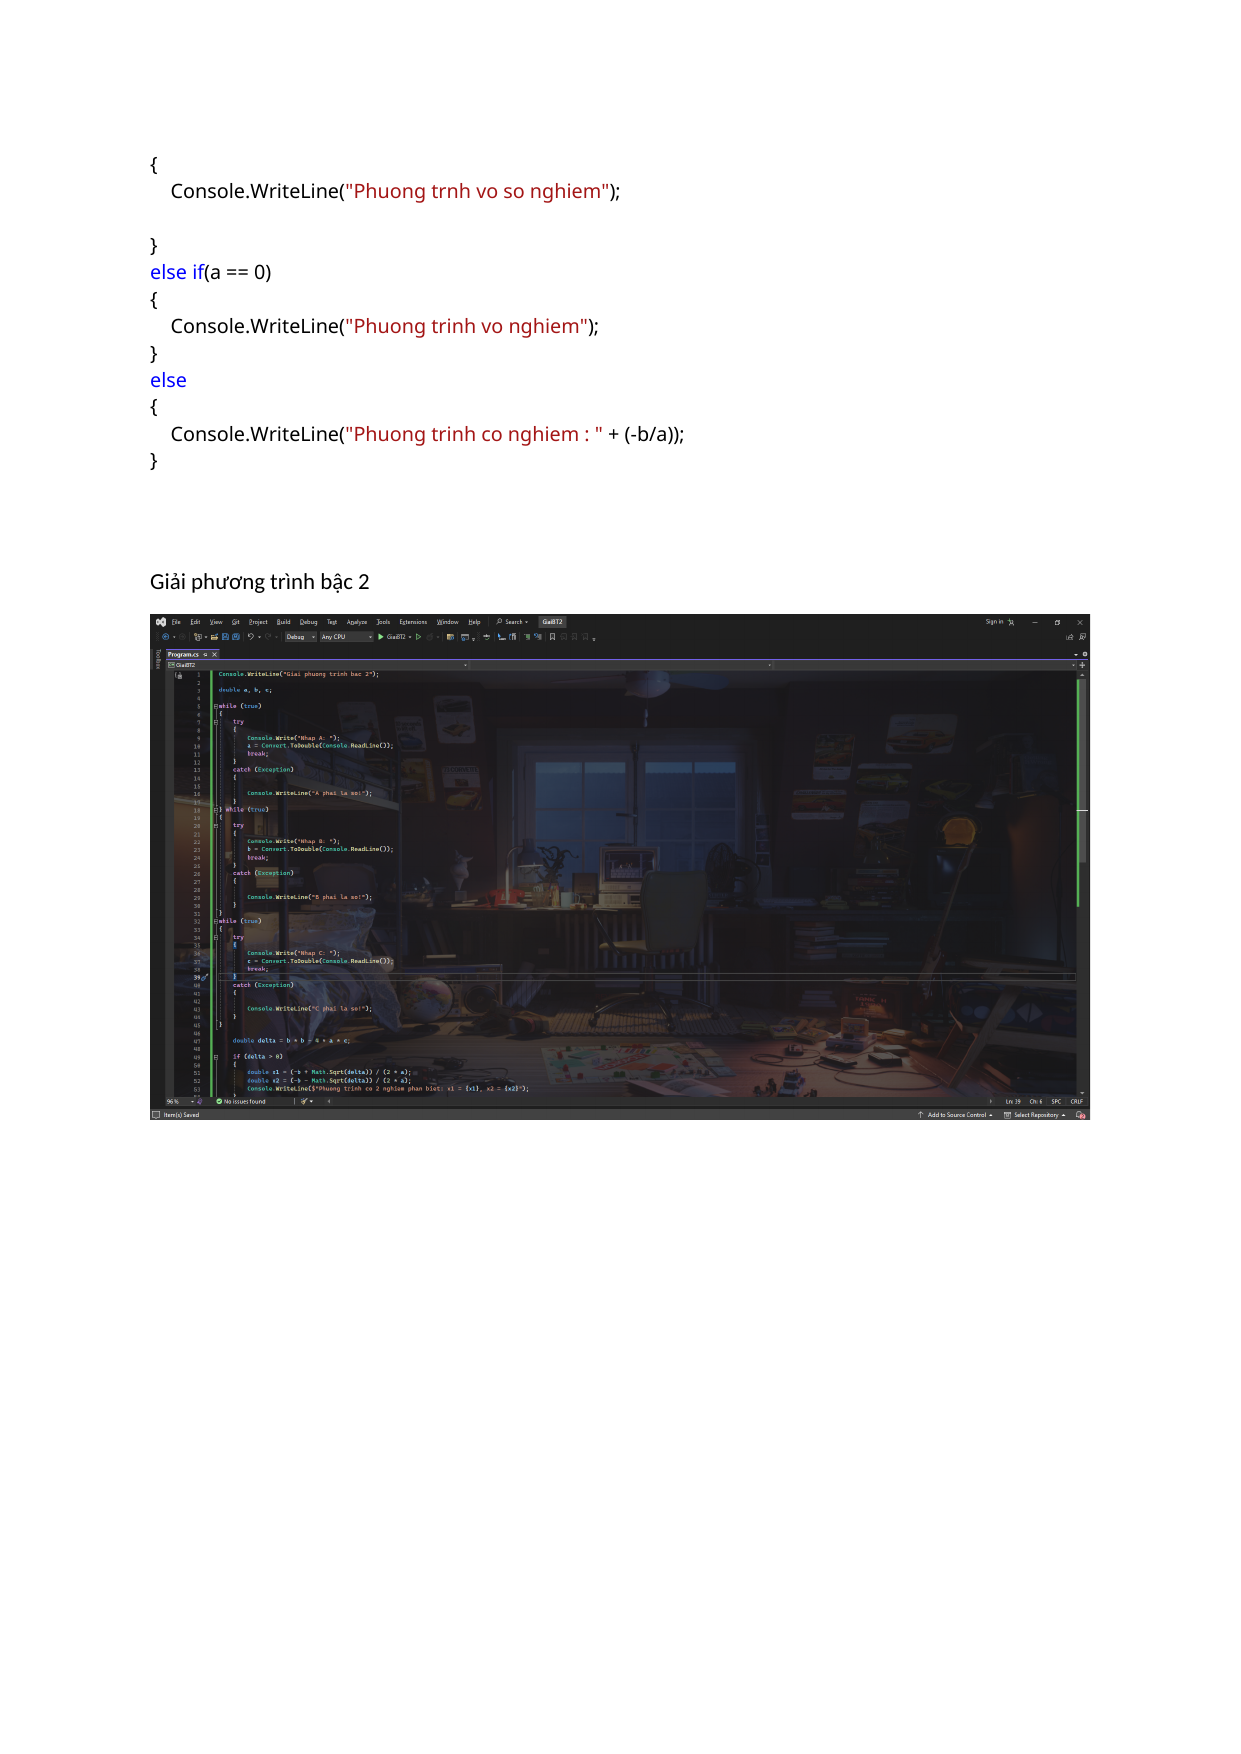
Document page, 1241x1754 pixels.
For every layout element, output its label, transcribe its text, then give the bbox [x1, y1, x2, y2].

text { [150, 393, 1090, 420]
picture [150, 614, 1091, 1120]
text } [150, 339, 1090, 366]
text } [150, 447, 1090, 474]
text { [150, 150, 1090, 177]
text { [150, 285, 1090, 312]
text } [150, 231, 1090, 258]
text Console.WriteLine("Phuong trinh co nghiem : " + (-b/a)); [150, 420, 1090, 447]
text else [150, 366, 1090, 393]
text Console.WriteLine("Phuong trinh vo nghiem"); [150, 312, 1090, 339]
text else if(a == 0) [150, 258, 1090, 285]
text Giải phương trình bậc 2 [150, 567, 1090, 596]
text Console.WriteLine("Phuong trnh vo so nghiem"); [150, 177, 1090, 204]
